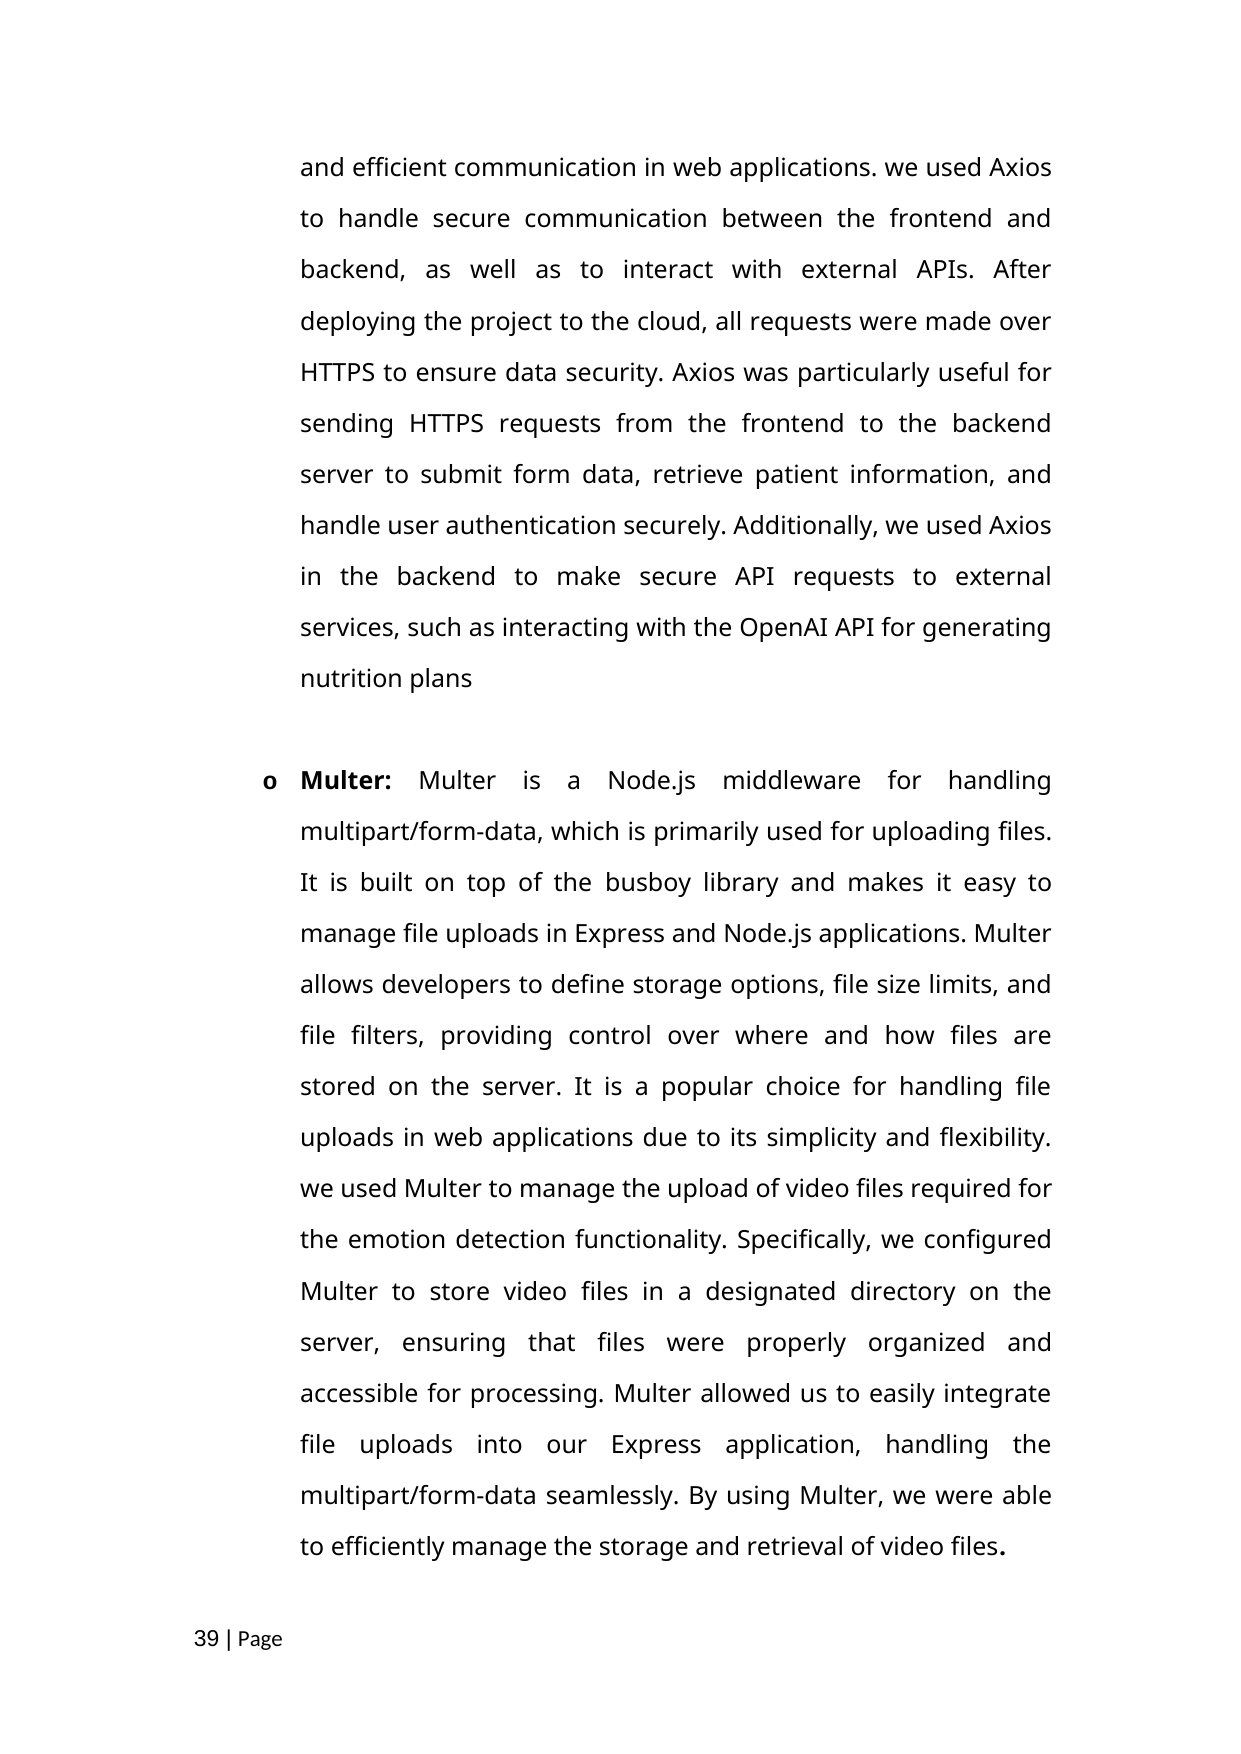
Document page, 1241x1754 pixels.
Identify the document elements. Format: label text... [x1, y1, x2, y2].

list Multer: Multer is a Node.js middleware for handling multipart/form-data, which is primarily used for uploading files. It is built on top of the busboy library and makes it easy to manage file uploads in Express and Node.js applications. Multer allows developers to define storage options, file size limits, and file filters, providing control over where and how files are stored on the server. It is a popular choice for handling file uploads in web applications due to its simplicity and flexibility. we used Multer to manage the upload of video files required for the emotion detection functionality. Specifically, we configured Multer to store video files in a designated directory on the server, ensuring that files were properly organized and accessible for processing. Multer allowed us to easily integrate file uploads into our Express application, handling the multipart/form-data seamlessly. By using Multer, we were able to efficiently manage the storage and retrieval of video files. [262, 762, 1053, 1562]
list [262, 150, 1053, 694]
